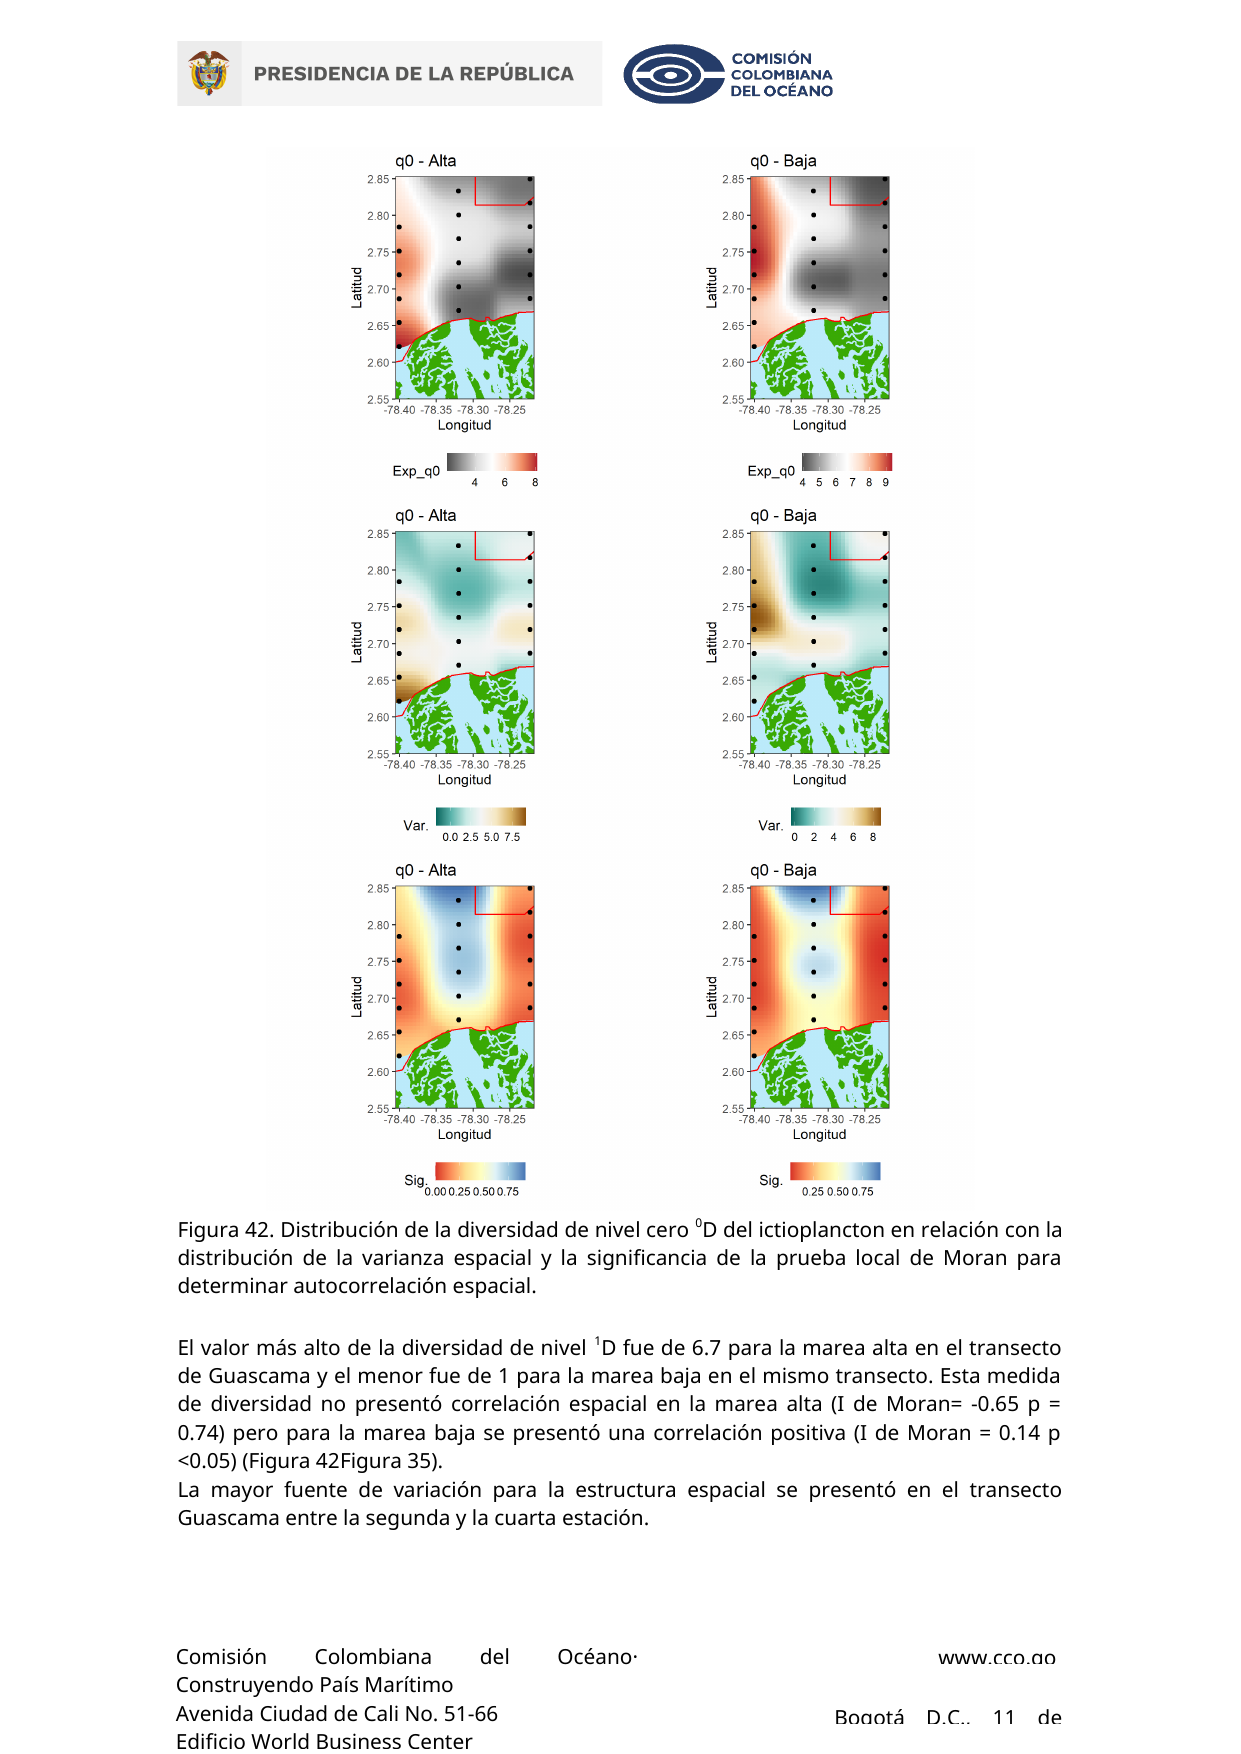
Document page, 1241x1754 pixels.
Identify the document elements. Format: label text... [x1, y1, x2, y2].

text El valor más alto de la diversidad de nivel 1D fue de 6.7 para la marea alta en el transecto de Guascama y el menor fue de 1 para la marea baja en el mismo transecto. Esta medida de diversidad no presentó correlación espacial en la marea alta (I de Moran= -0.65 p = 0.74) pero para la marea baja se presentó una correlación positiva (I de Moran = 0.14 p <0.05) (Figura 42Figura 35). [177, 1333, 1063, 1475]
picture [265, 147, 975, 1211]
text La mayor fuente de variación para la estructura espacial se presentó en el transecto Guascama entre la segunda y la cuarta estación. [177, 1475, 1063, 1532]
picture [642, 42, 824, 107]
picture [177, 41, 603, 106]
text Figura 42. Distribución de la diversidad de nivel cero 0D del ictioplancton en relación con la distribución de la varianza espacial y la significancia de la prueba local de Moran para determinar autocorrelación espacial. [177, 1215, 1063, 1300]
